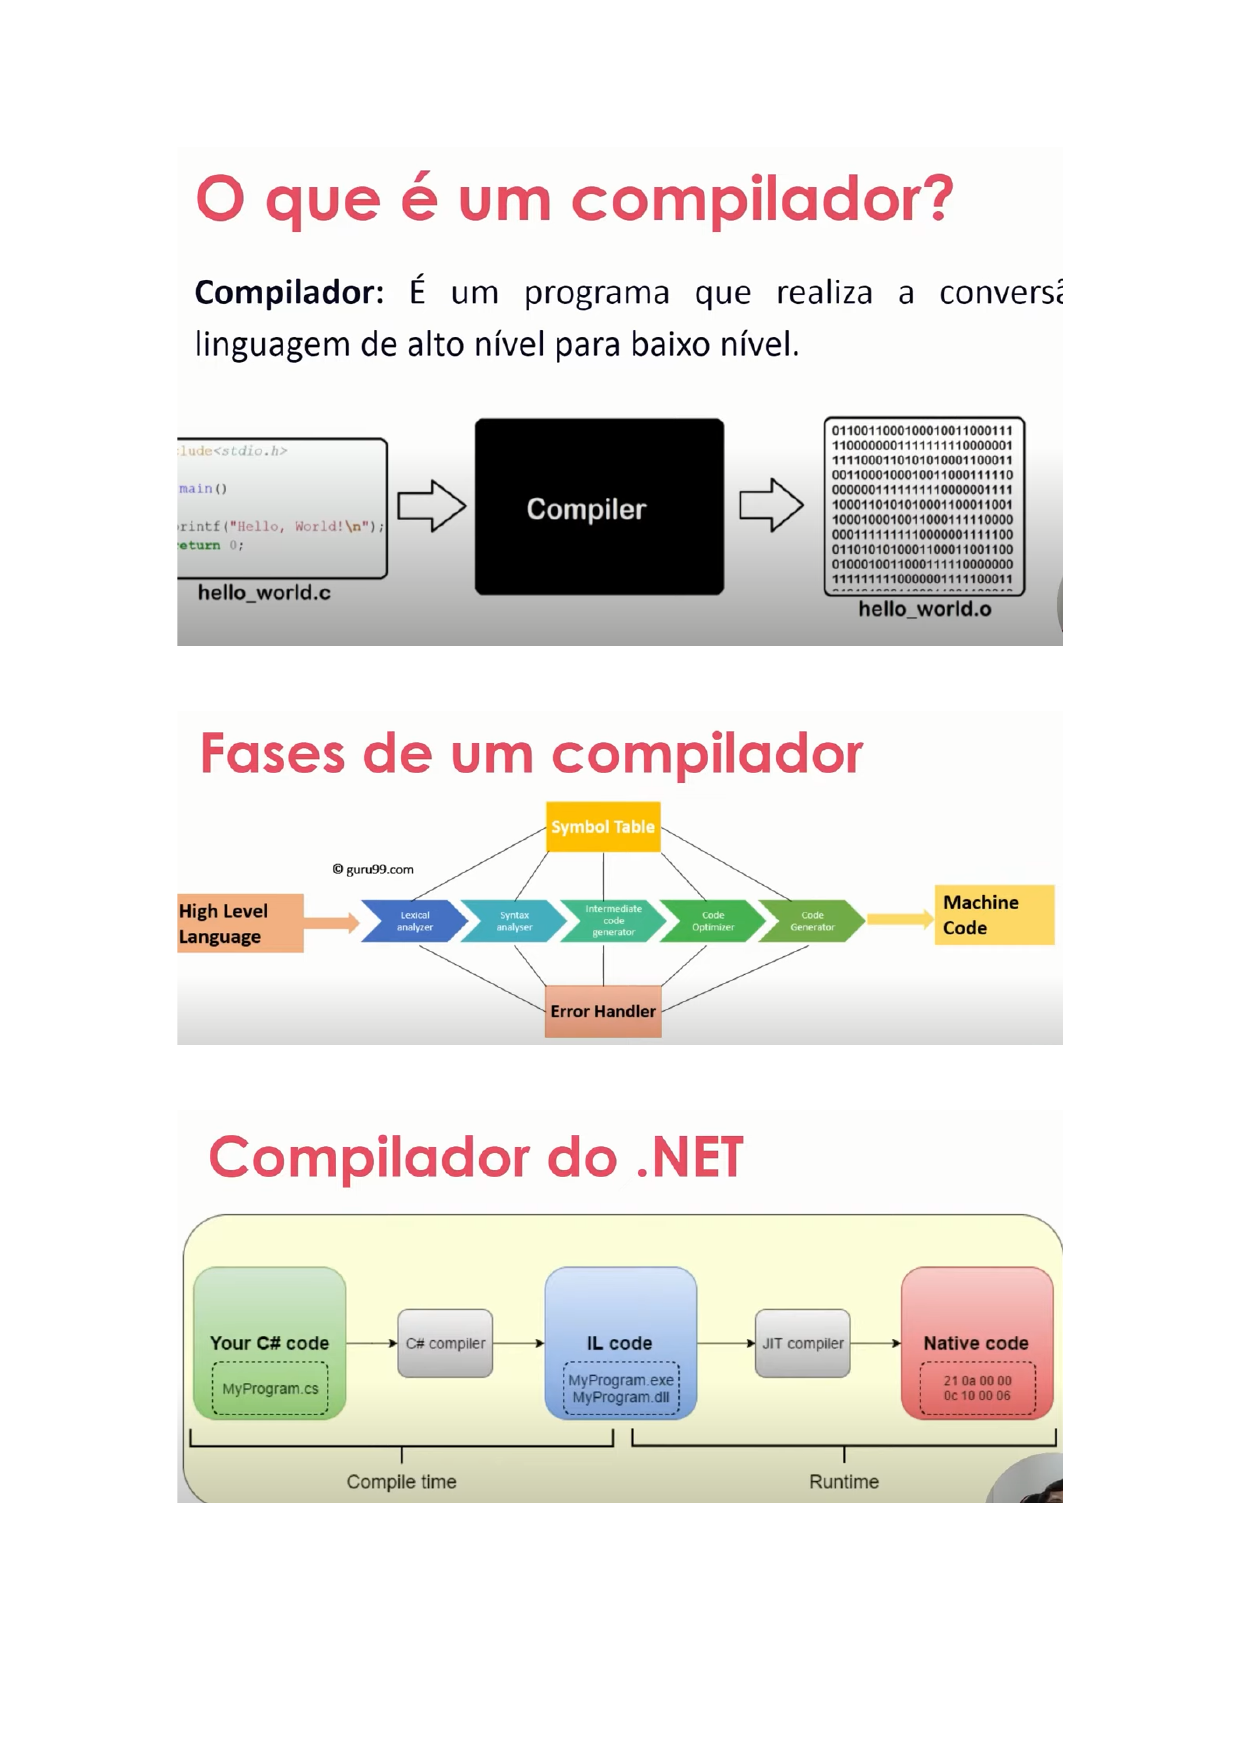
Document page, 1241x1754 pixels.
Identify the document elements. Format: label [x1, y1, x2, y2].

picture [177, 1110, 1063, 1503]
picture [177, 147, 1063, 646]
picture [177, 711, 1063, 1045]
